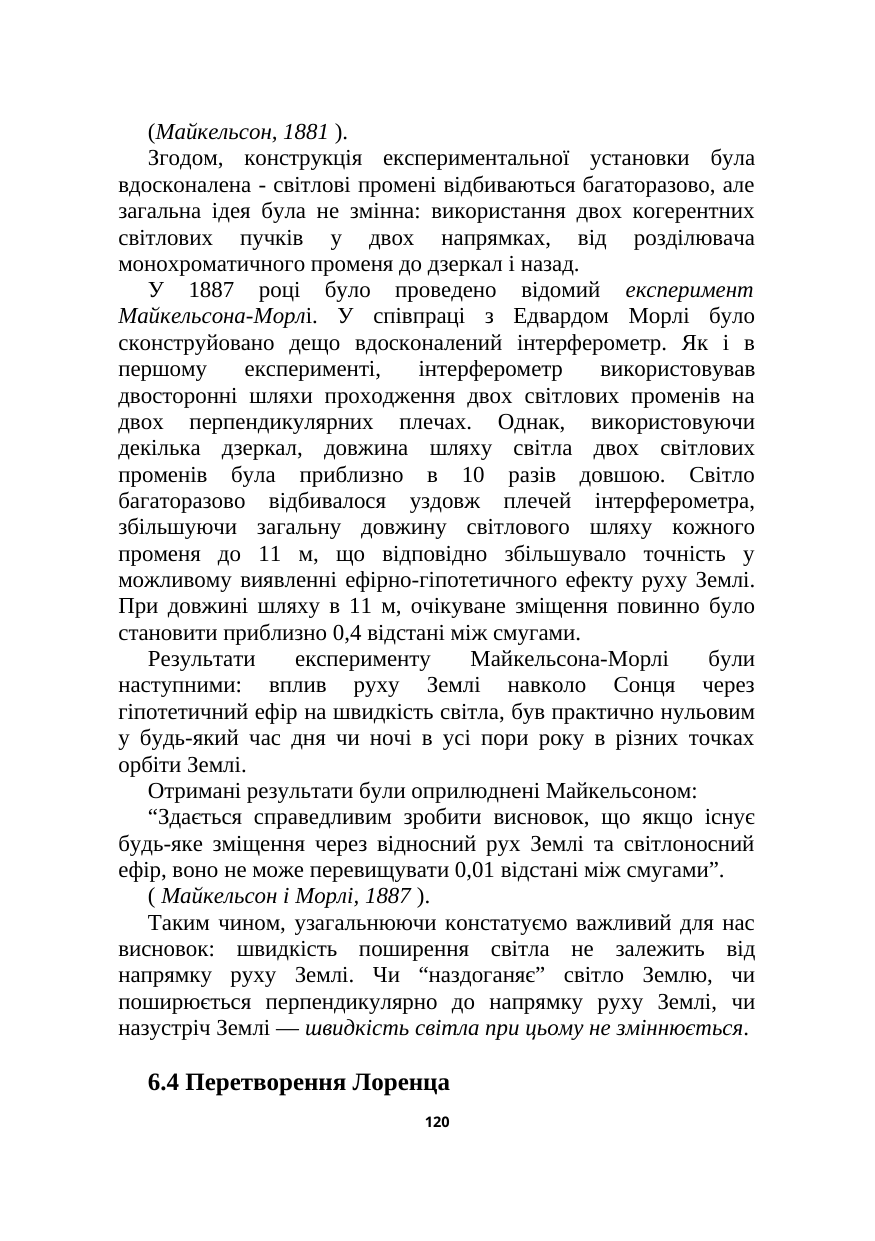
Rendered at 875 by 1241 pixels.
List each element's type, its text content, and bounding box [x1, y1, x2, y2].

text (Майкельсон, 1881 ). [118, 118, 756, 144]
text У 1887 році було проведено відомий експеримент Майкельсона-Морлі. У співпраці з Едвардом Морлі було сконструйовано дещо вдосконалений інтерферометр. Як і в першому експерименті, інтерферометр використовував двосторонні шляхи проходження двох світлових променів на двох перпендикулярних плечах. Однак, використовуючи декілька дзеркал, довжина шляху світла двох світлових променів була приблизно в 10 разів довшою. Світло багаторазово відбивалося уздовж плечей інтерферометра, збільшуючи загальну довжину світлового шляху кожного променя до 11 м, що відповідно збільшувало точність у можливому виявленні ефірно-гіпотетичного ефекту руху Землі. При довжині шляху в 11 м, очікуване зміщення повинно було становити приблизно 0,4 відстані між смугами. [118, 276, 756, 645]
text Згодом, конструкція експериментальної установки була вдосконалена - світлові промені відбиваються багаторазово, але загальна ідея була не змінна: використання двох когерентних світлових пучків у двох напрямках, від розділювача монохроматичного променя до дзеркал і назад. [118, 144, 756, 276]
text ( Майкельсон і Морлі, 1887 ). [118, 882, 756, 909]
text Таким чином, узагальнюючи констатуємо важливий для нас висновок: швидкість поширення світла не залежить від напрямку руху Землі. Чи “наздоганяє” світло Землю, чи поширюється перпендикулярно до напрямку руху Землі, чи назустріч Землі — швидкість світла при цьому не зміннюється. [118, 909, 756, 1041]
text Результати експерименту Майкельсона-Морлі були наступними: вплив руху Землі навколо Сонця через гіпотетичний ефір на швидкість світла, був практично нульовим у будь-який час дня чи ночі в усі пори року в різних точках орбіти Землі. [118, 645, 756, 777]
text 6.4 Перетворення Лоренца [118, 1067, 756, 1096]
text “Здається справедливим зробити висновок, що якщо існує будь-яке зміщення через відносний рух Землі та світлоносний ефір, воно не може перевищувати 0,01 відстані між смугами”. [118, 803, 756, 882]
text Отримані результати були оприлюднені Майкельсоном: [118, 777, 756, 803]
